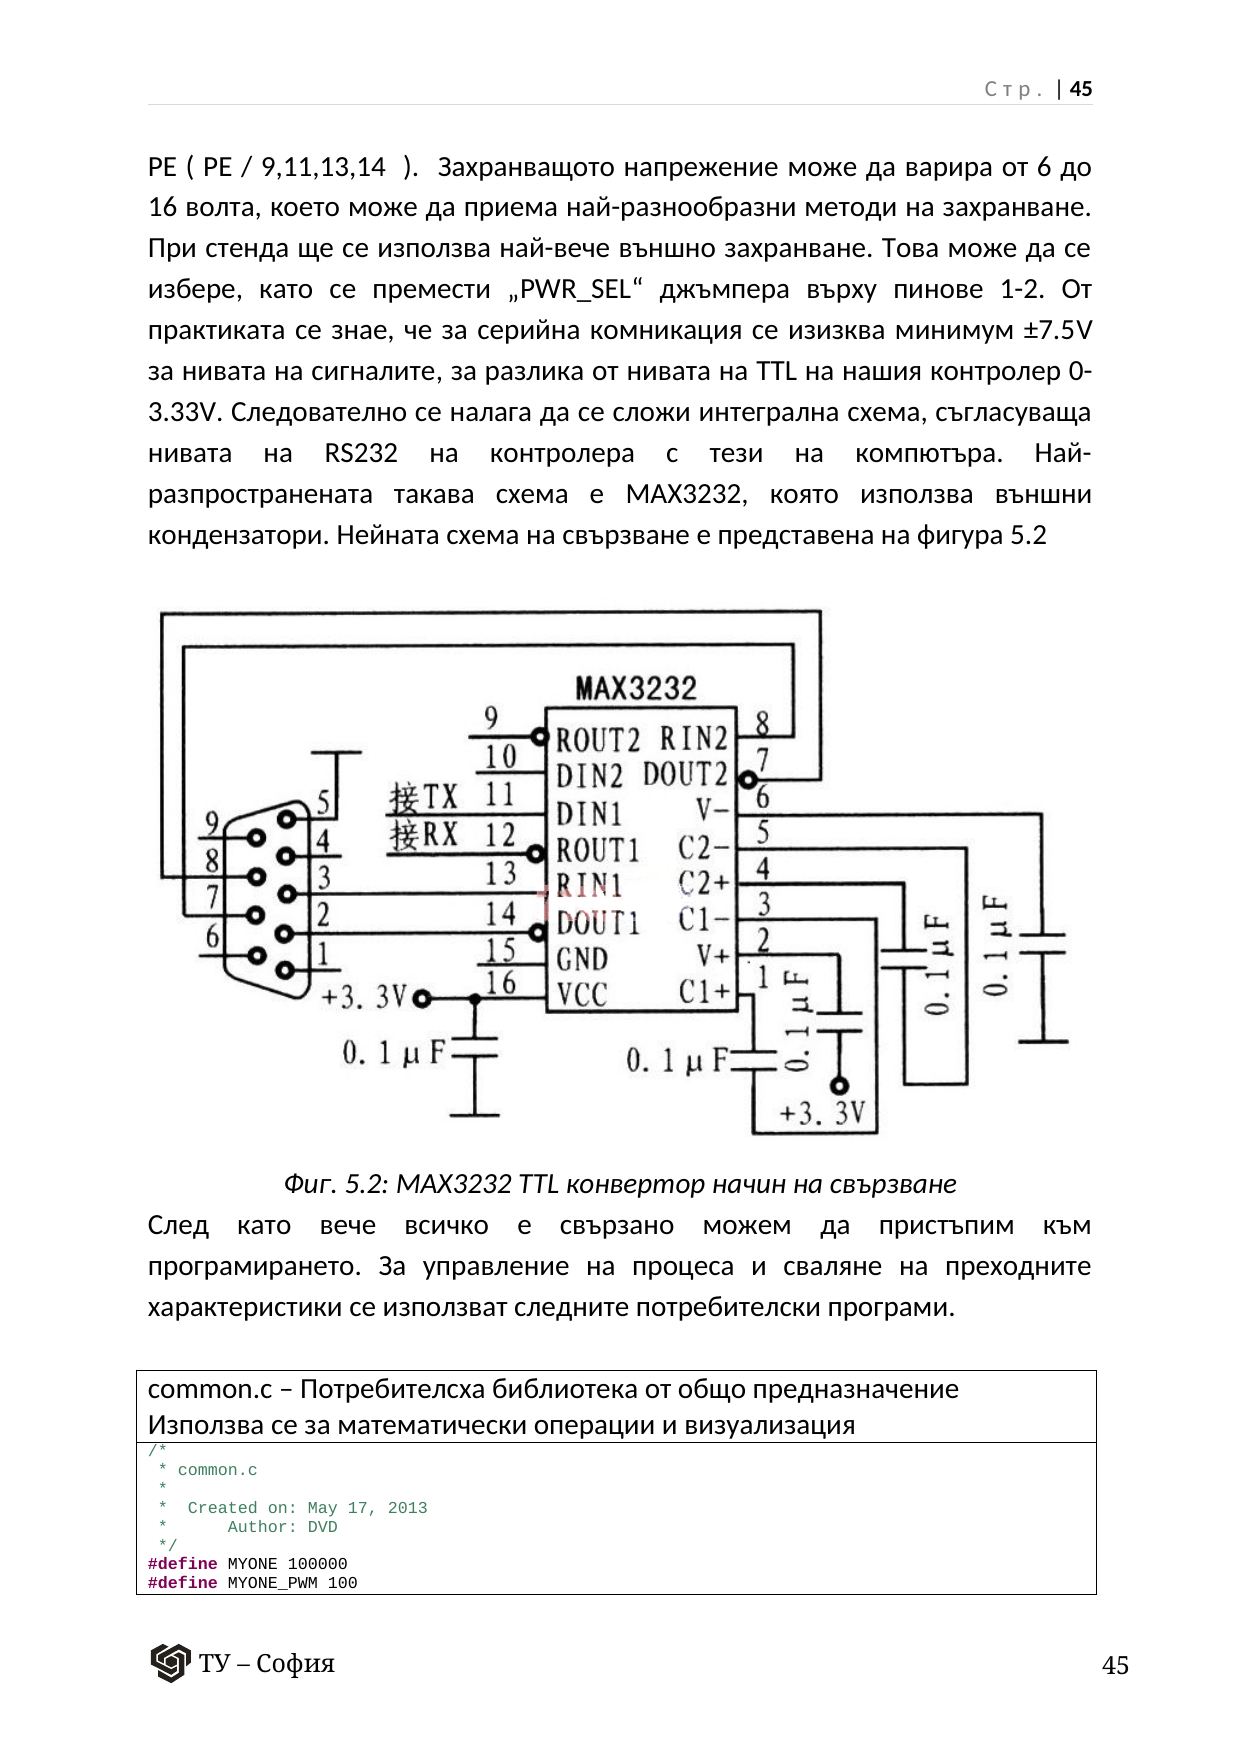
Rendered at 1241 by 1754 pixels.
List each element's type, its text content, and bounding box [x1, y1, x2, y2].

picture [147, 597, 1093, 1161]
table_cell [137, 1443, 1096, 1594]
text След като вече всичко е свързано можем да пристъпим към програмирането. За управление на процеса и сваляне на преходните характеристики се използват следните потребителски програми. [148, 1206, 1093, 1323]
text Фиг. 5.2: MAX3232 TТL конвертор начин на свързване [148, 1165, 1093, 1200]
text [148, 148, 1093, 552]
table_header common.c – Потребителсха библиотека от общо предназначение Използва се за математически операции и визуализация [137, 1371, 1096, 1442]
